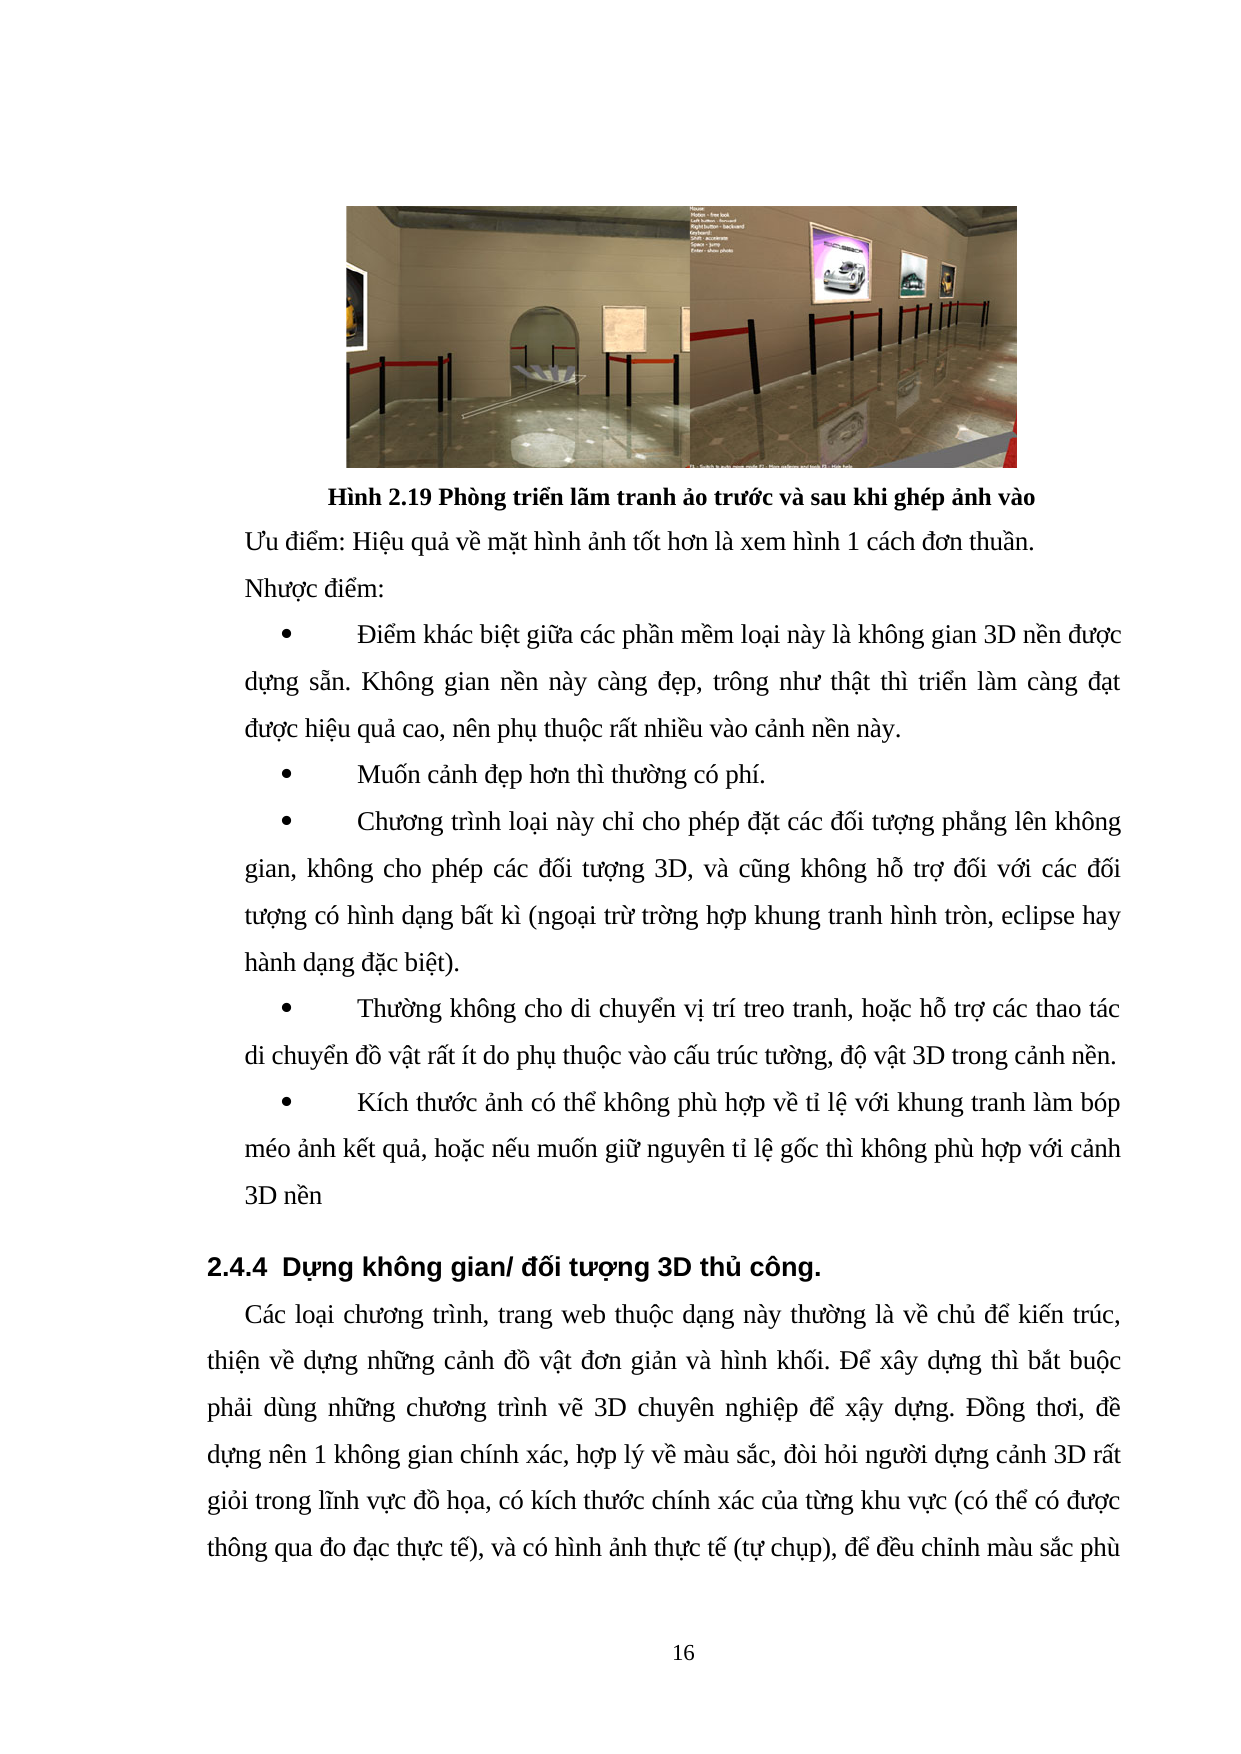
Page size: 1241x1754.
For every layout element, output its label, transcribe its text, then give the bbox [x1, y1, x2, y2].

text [207, 1298, 1122, 1562]
text Nhược điểm: [207, 572, 1122, 603]
text Thường không cho di chuyển vị trí treo tranh, hoặc hỗ trợ các thao tác di chuyển đồ vật rất ít do phụ thuộc vào cấu trúc tường, độ vật 3D trong cảnh nền. [244, 992, 1122, 1070]
text Chương trình loại này chỉ cho phép đặt các đối tượng phẳng lên không gian, không cho phép các đối tượng 3D, và cũng không hỗ trợ đối với các đối tượng có hình dạng bất kì (ngoại trừ trờng hợp khung tranh hình tròn, eclipse hay hành dạng đặc biệt). [244, 806, 1122, 977]
subtitle Dựng không gian/ đối tượng 3D thủ công. [207, 1251, 1122, 1282]
text Điểm khác biệt giữa các phần mềm loại này là không gian 3D nền được dựng sẵn. Không gian nền này càng đẹp, trông như thật thì triển làm càng đạt được hiệu quả cao, nên phụ thuộc rất nhiều vào cảnh nền này. [244, 618, 1122, 743]
text Kích thước ảnh có thể không phù hợp về tỉ lệ với khung tranh làm bóp méo ảnh kết quả, hoặc nếu muốn giữ nguyên tỉ lệ gốc thì không phù hợp với cảnh 3D nền [244, 1086, 1122, 1210]
text Ưu điểm: Hiệu quả về mặt hình ảnh tốt hơn là xem hình 1 cách đơn thuần. [207, 525, 1122, 556]
picture [346, 206, 1017, 468]
text Muốn cảnh đẹp hơn thì thường có phí. [244, 759, 1122, 790]
